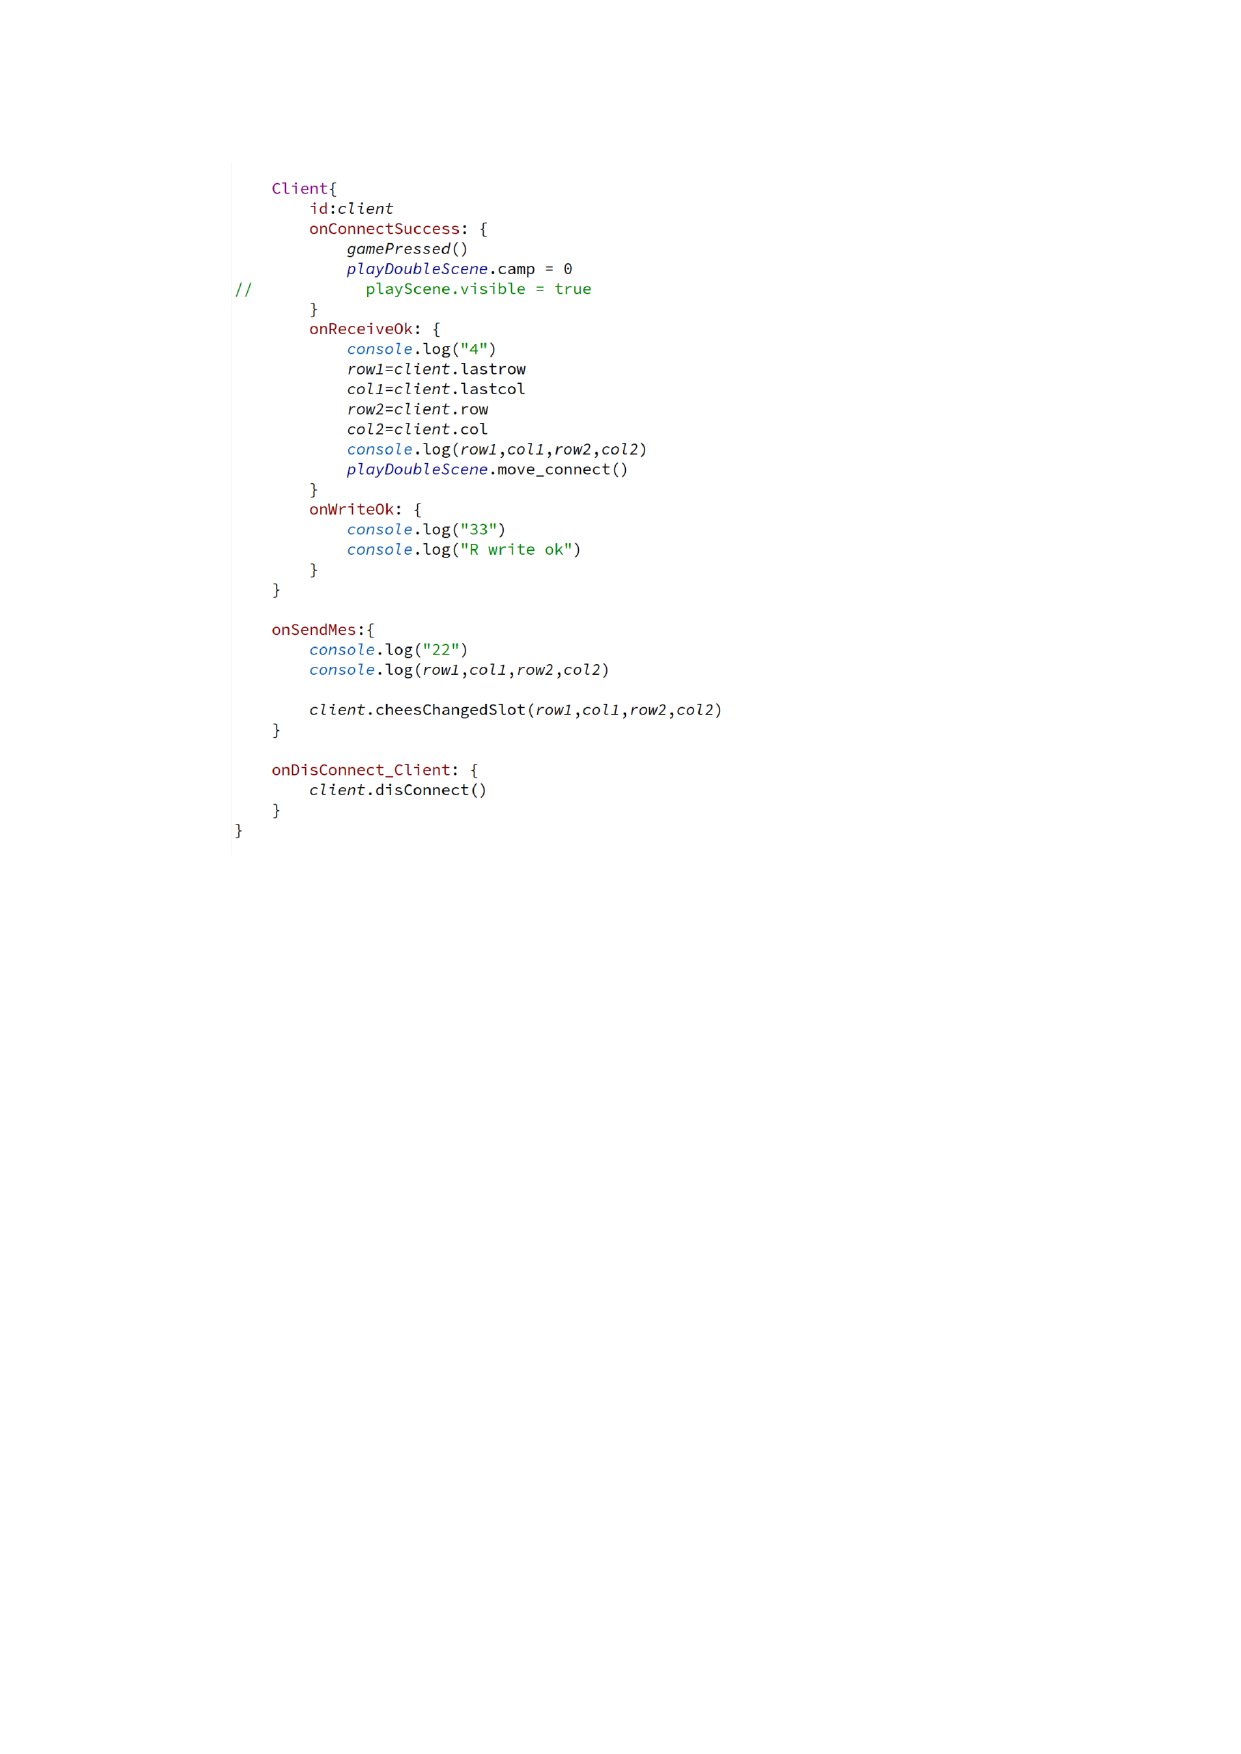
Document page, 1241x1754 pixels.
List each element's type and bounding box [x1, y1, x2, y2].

picture [231, 162, 1096, 855]
